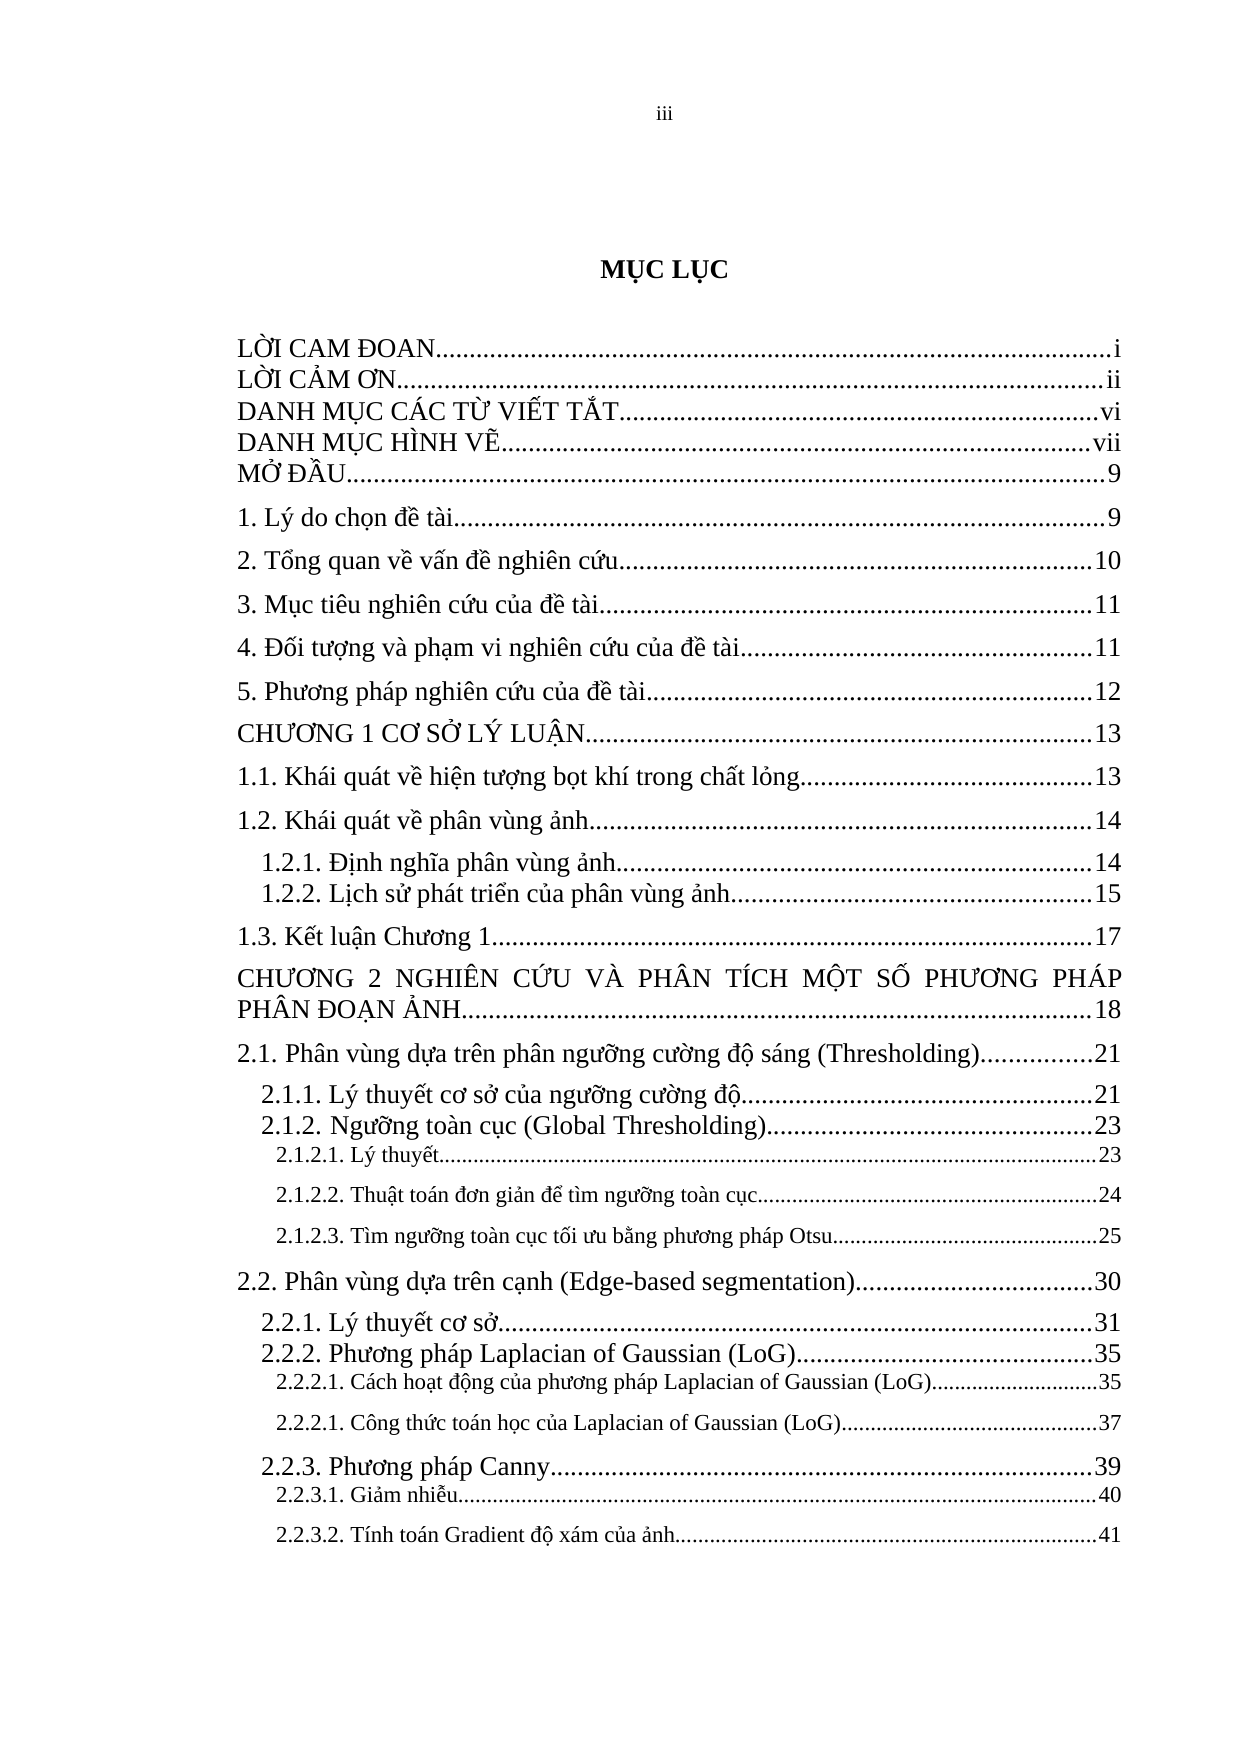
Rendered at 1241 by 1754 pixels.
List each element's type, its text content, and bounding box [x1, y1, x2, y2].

text 2.2.3.2. Tính toán Gradient độ xám của ảnh 41 [276, 1521, 1122, 1548]
text 3. Mục tiêu nghiên cứu của đề tài 11 [237, 588, 1122, 619]
text 2.1.2.1. Lý thuyết 23 [276, 1141, 1122, 1167]
text 1. Lý do chọn đề tài 9 [237, 501, 1122, 532]
text 2.2.3.1. Giảm nhiễu 40 [276, 1481, 1122, 1507]
text DANH MỤC CÁC TỪ VIẾT TẮT vi [237, 395, 1122, 426]
text CHƯƠNG 1 CƠ SỞ LÝ LUẬN 13 [237, 717, 1122, 748]
text 2.1.1. Lý thuyết cơ sở của ngưỡng cường độ 21 [261, 1078, 1122, 1109]
text 2.1.2.3. Tìm ngưỡng toàn cục tối ưu bằng phương pháp Otsu 25 [276, 1222, 1122, 1248]
text 2.1. Phân vùng dựa trên phân ngưỡng cường độ sáng (Thresholding) 21 [237, 1037, 1122, 1068]
text 2.2. Phân vùng dựa trên cạnh (Edge-based segmentation) 30 [237, 1264, 1122, 1296]
text 2.2.1. Lý thuyết cơ sở 31 [261, 1306, 1122, 1337]
text 2.1.2.2. Thuật toán đơn giản để tìm ngưỡng toàn cục 24 [276, 1181, 1122, 1208]
text 2. Tổng quan về vấn đề nghiên cứu 10 [237, 544, 1122, 575]
text 1.2.1. Định nghĩa phân vùng ảnh 14 [261, 846, 1122, 877]
text 2.1.2. Ngưỡng toàn cục (Global Thresholding) 23 [261, 1109, 1122, 1141]
text LỜI CẢM ƠN ii [237, 363, 1122, 395]
text 4. Đối tượng và phạm vi nghiên cứu của đề tài 11 [237, 632, 1122, 663]
text 2.2.2. Phương pháp Laplacian of Gaussian (LoG) 35 [261, 1337, 1122, 1368]
text MỞ ĐẦU 9 [237, 457, 1122, 488]
text 2.2.2.1. Công thức toán học của Laplacian of Gaussian (LoG) 37 [276, 1409, 1122, 1435]
text 2.2.2.1. Cách hoạt động của phương pháp Laplacian of Gaussian (LoG) 35 [276, 1368, 1122, 1395]
text 1.1. Khái quát về hiện tượng bọt khí trong chất lỏng 13 [237, 760, 1122, 792]
text 1.3. Kết luận Chương 1 17 [237, 920, 1122, 952]
text MỤC LỤC [207, 253, 1122, 284]
text LỜI CAM ĐOAN i [237, 332, 1122, 363]
text 1.2. Khái quát về phân vùng ảnh 14 [237, 804, 1122, 835]
text 5. Phương pháp nghiên cứu của đề tài 12 [237, 675, 1122, 706]
text 2.2.3. Phương pháp Canny 39 [261, 1450, 1122, 1481]
text CHƯƠNG 2 NGHIÊN CỨU VÀ PHÂN TÍCH MỘT SỐ PHƯƠNG PHÁP PHÂN ĐOẠN ẢNH 18 [237, 962, 1122, 1024]
text DANH MỤC HÌNH VẼ vii [237, 426, 1122, 457]
text 1.2.2. Lịch sử phát triển của phân vùng ảnh 15 [261, 877, 1122, 908]
